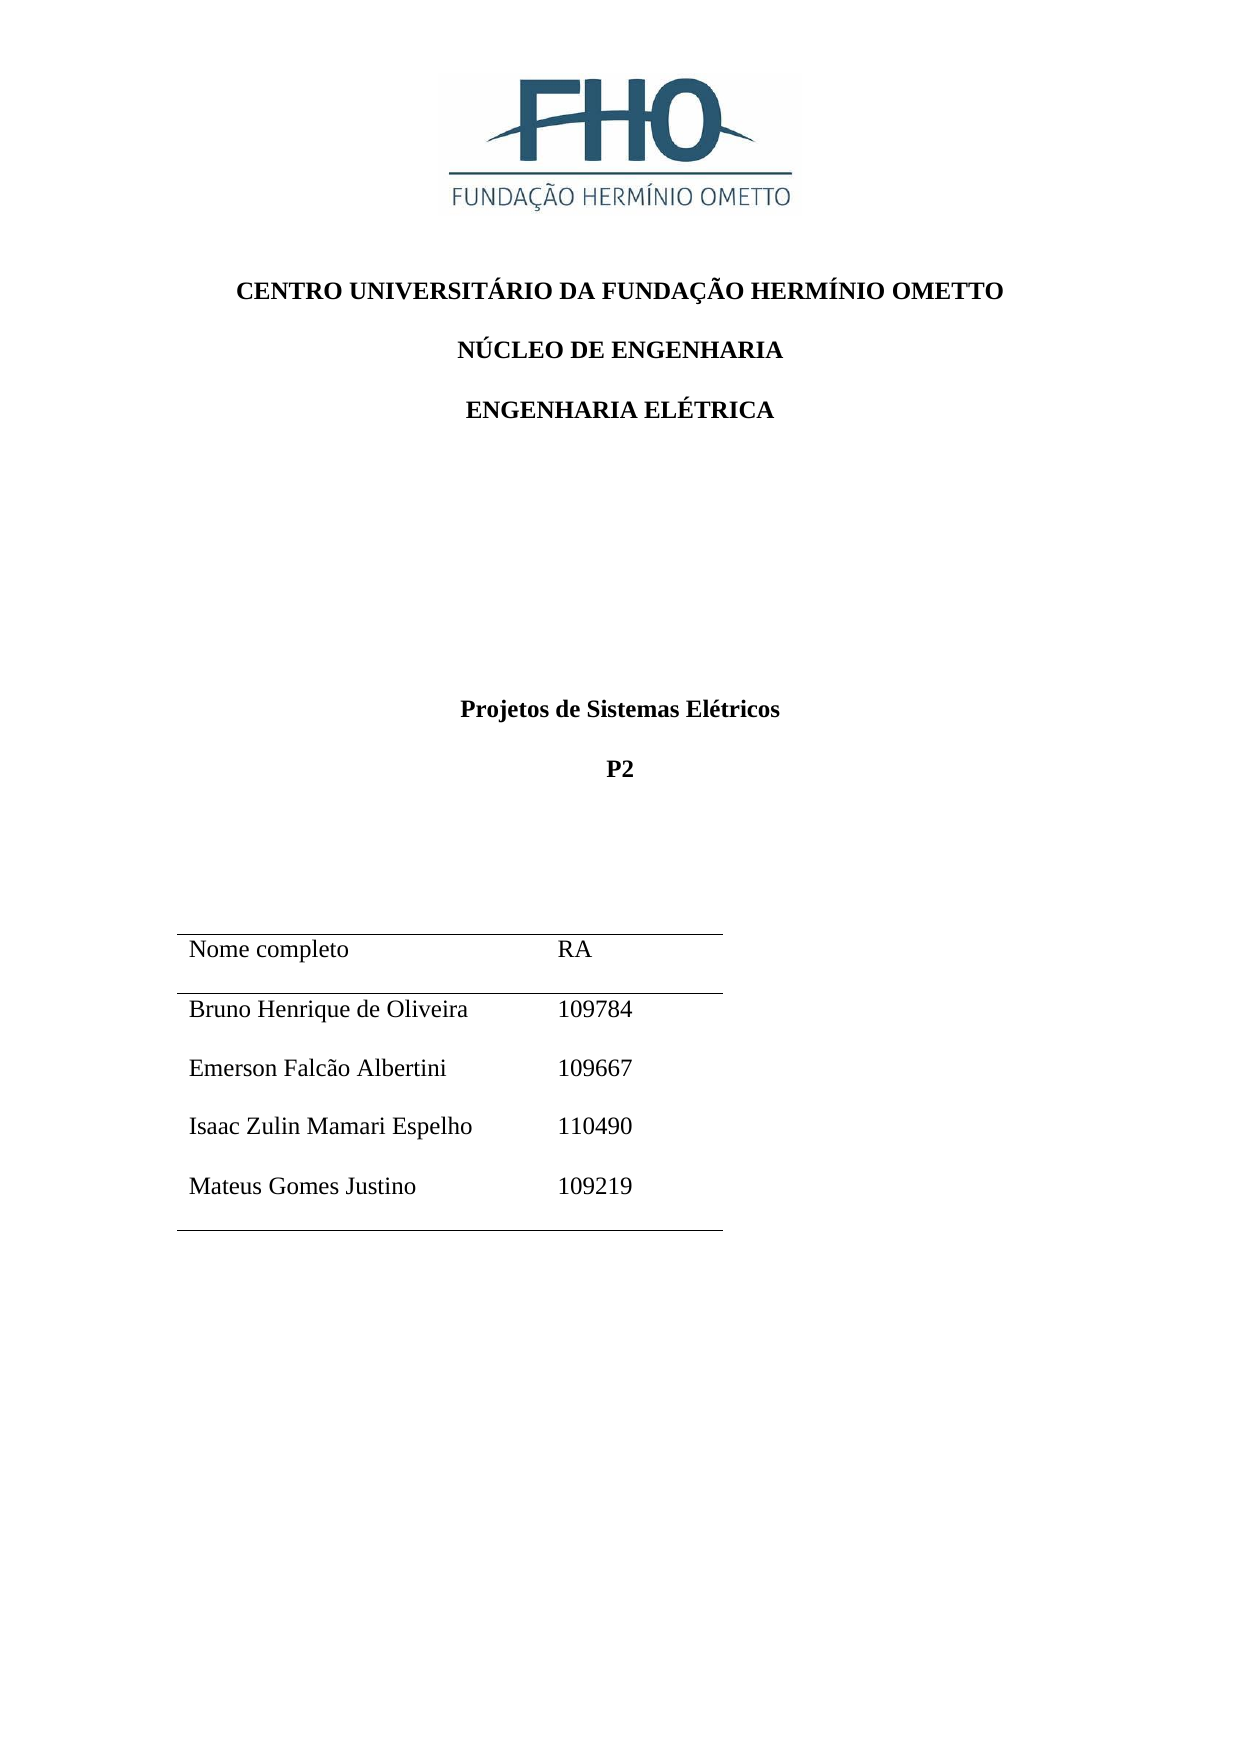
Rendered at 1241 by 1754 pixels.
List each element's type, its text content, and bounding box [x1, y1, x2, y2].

table_cell 109784 [546, 994, 723, 1053]
text ENGENHARIA ELÉTRICA [177, 395, 1063, 424]
table_cell 110490 109219 [546, 1111, 723, 1229]
table_header Nome completo [177, 935, 546, 993]
text CENTRO UNIVERSITÁRIO DA FUNDAÇÃO HERMÍNIO OMETTO [177, 276, 1063, 304]
text Projetos de Sistemas Elétricos [177, 694, 1063, 723]
picture [437, 73, 803, 216]
text NÚCLEO DE ENGENHARIA [177, 336, 1063, 364]
table_cell Bruno Henrique de Oliveira [177, 994, 546, 1053]
table_cell Emerson Falcão Albertini [177, 1053, 546, 1111]
text P2 [177, 754, 1063, 783]
table_cell Isaac Zulin Mamari Espelho Mateus Gomes Justino [177, 1111, 546, 1229]
table_header RA [546, 935, 723, 993]
table_cell 109667 [546, 1053, 723, 1111]
